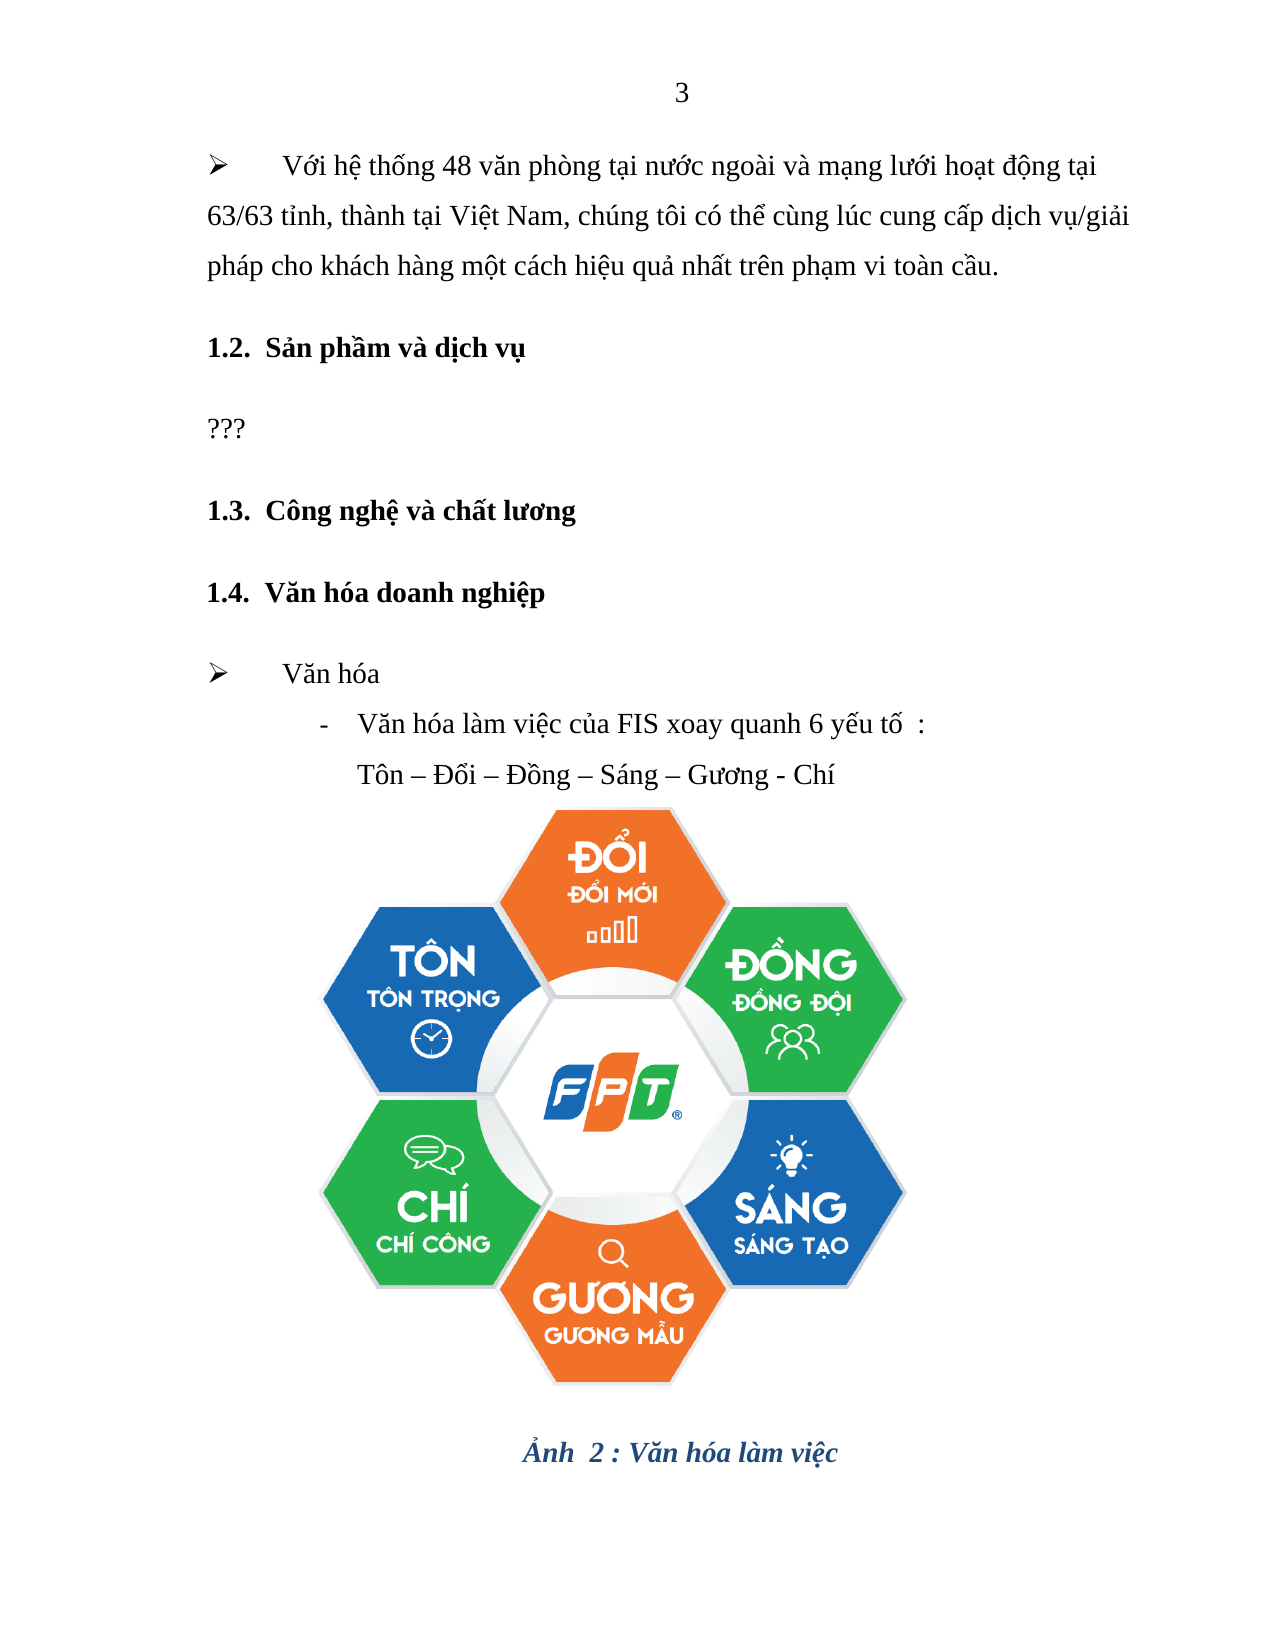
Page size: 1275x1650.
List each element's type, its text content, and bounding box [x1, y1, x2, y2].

list Với hệ thống 48 văn phòng tại nước ngoài và mạng lưới hoạt động tại 63/63 tỉnh, thành tại Việt Nam, chúng tôi có thể cùng lúc cung cấp dịch vụ/giải pháp cho khách hàng một cách hiệu quả nhất trên phạm vi toàn cầu. [207, 148, 1157, 282]
list Văn hóa làm việc của FIS xoay quanh 6 yếu tố : [319, 707, 1157, 740]
text Ảnh 2 : Văn hóa làm việc [207, 1435, 1157, 1468]
subtitle Sản phầm và dịch vụ [207, 330, 1157, 363]
text ??? [207, 412, 1157, 445]
list Tôn – Đổi – Đồng – Sáng – Gương - Chí [282, 757, 1157, 791]
subtitle Văn hóa doanh nghiệp [206, 575, 1157, 608]
list Văn hóa [207, 656, 1157, 690]
picture [281, 807, 963, 1387]
subtitle Công nghệ và chất lương [207, 493, 1157, 527]
